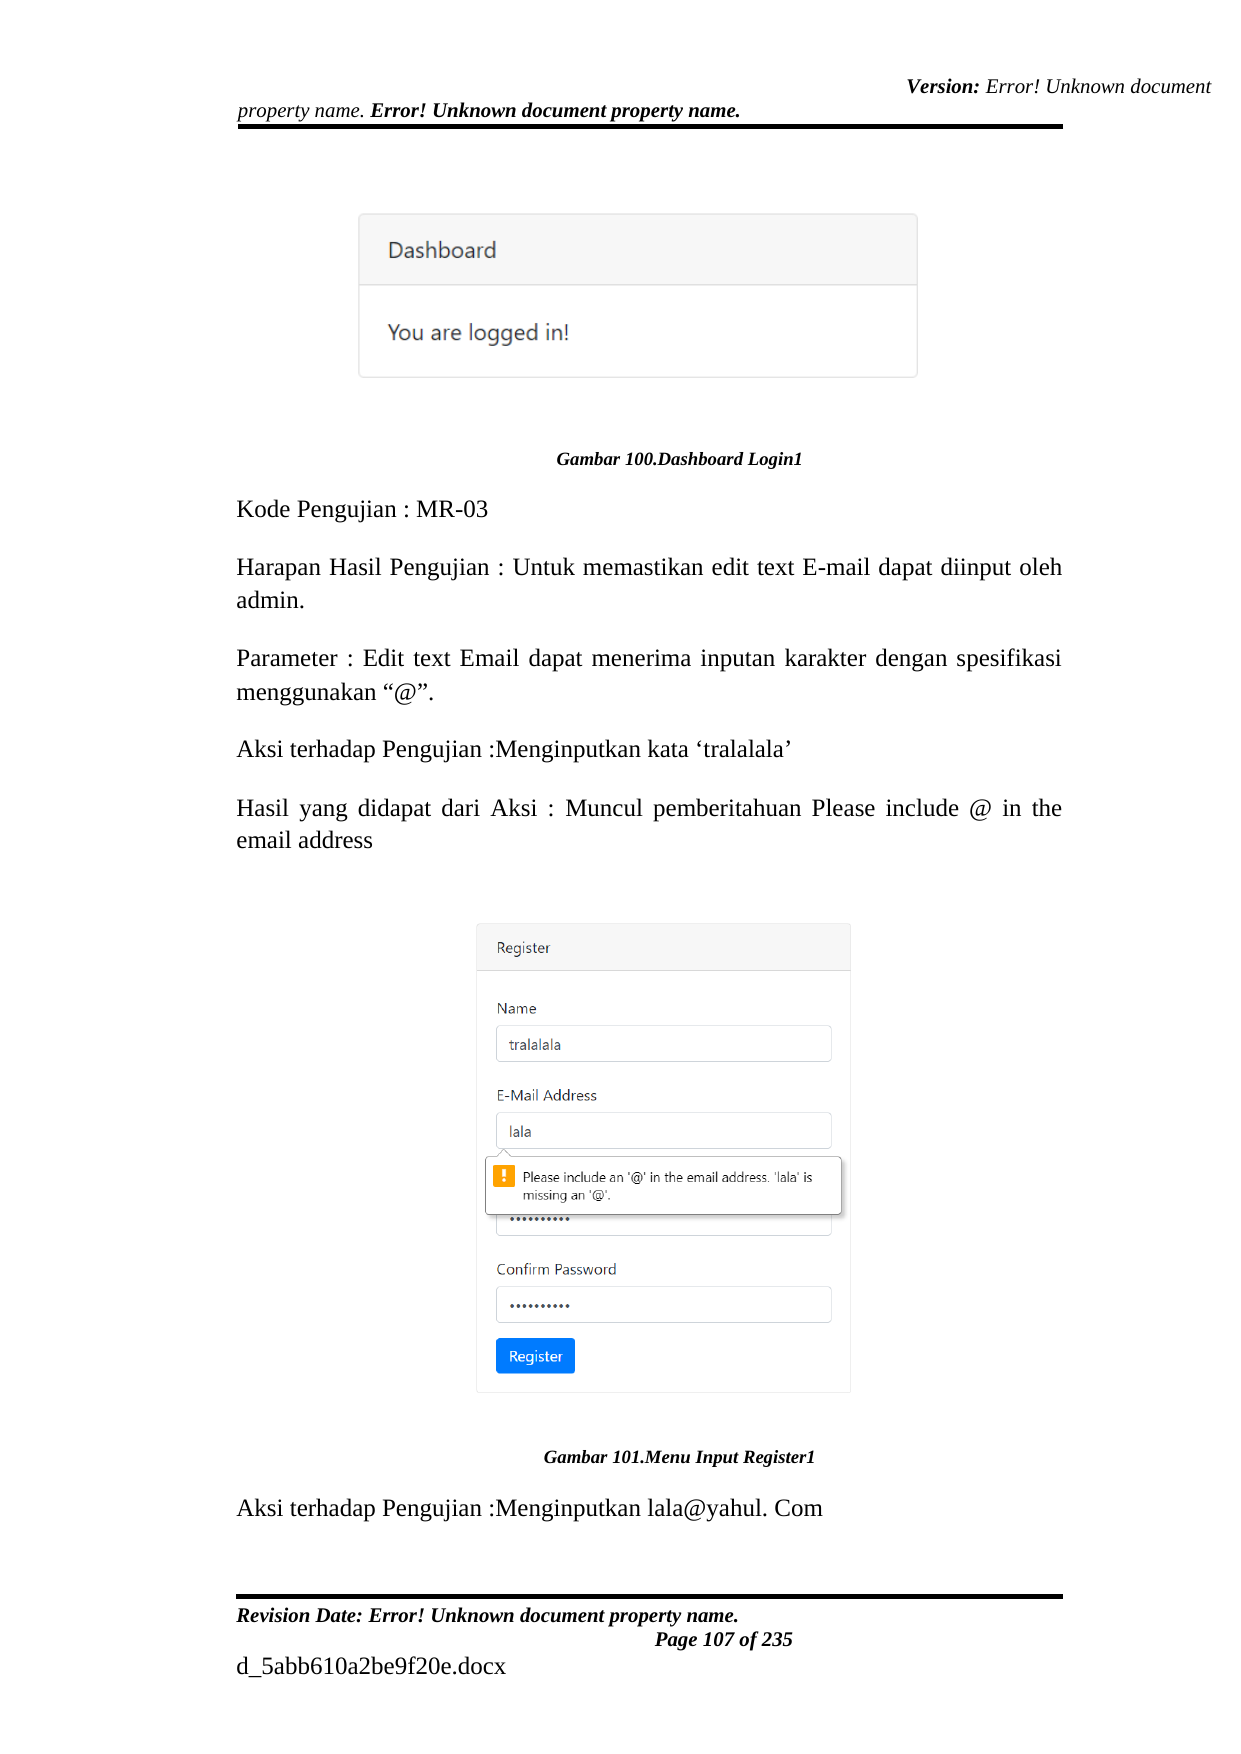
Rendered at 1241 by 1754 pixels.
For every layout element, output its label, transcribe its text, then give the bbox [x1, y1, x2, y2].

text Gambar 100.Dashboard Login1 [296, 448, 1063, 469]
text Aksi terhadap Pengujian :Menginputkan kata ‘tralalala’ [236, 734, 1063, 763]
text Hasil yang didapat dari Aksi : Muncul pemberitahuan Please include @ in the email address [236, 793, 1063, 854]
text Parameter : Edit text Email dapat menerima inputan karakter dengan spesifikasi menggunakan “@”. [236, 643, 1063, 705]
text Harapan Hasil Pengujian : Untuk memastikan edit text E-mail dapat diinput oleh admin. [236, 552, 1063, 614]
picture [395, 883, 904, 1417]
text Kode Pengujian : MR-03 [236, 494, 1063, 523]
text Gambar 101.Menu Input Register1 [296, 1446, 1063, 1468]
picture [330, 177, 969, 419]
text Aksi terhadap Pengujian :Menginputkan lala@yahul. Com [236, 1493, 1063, 1521]
